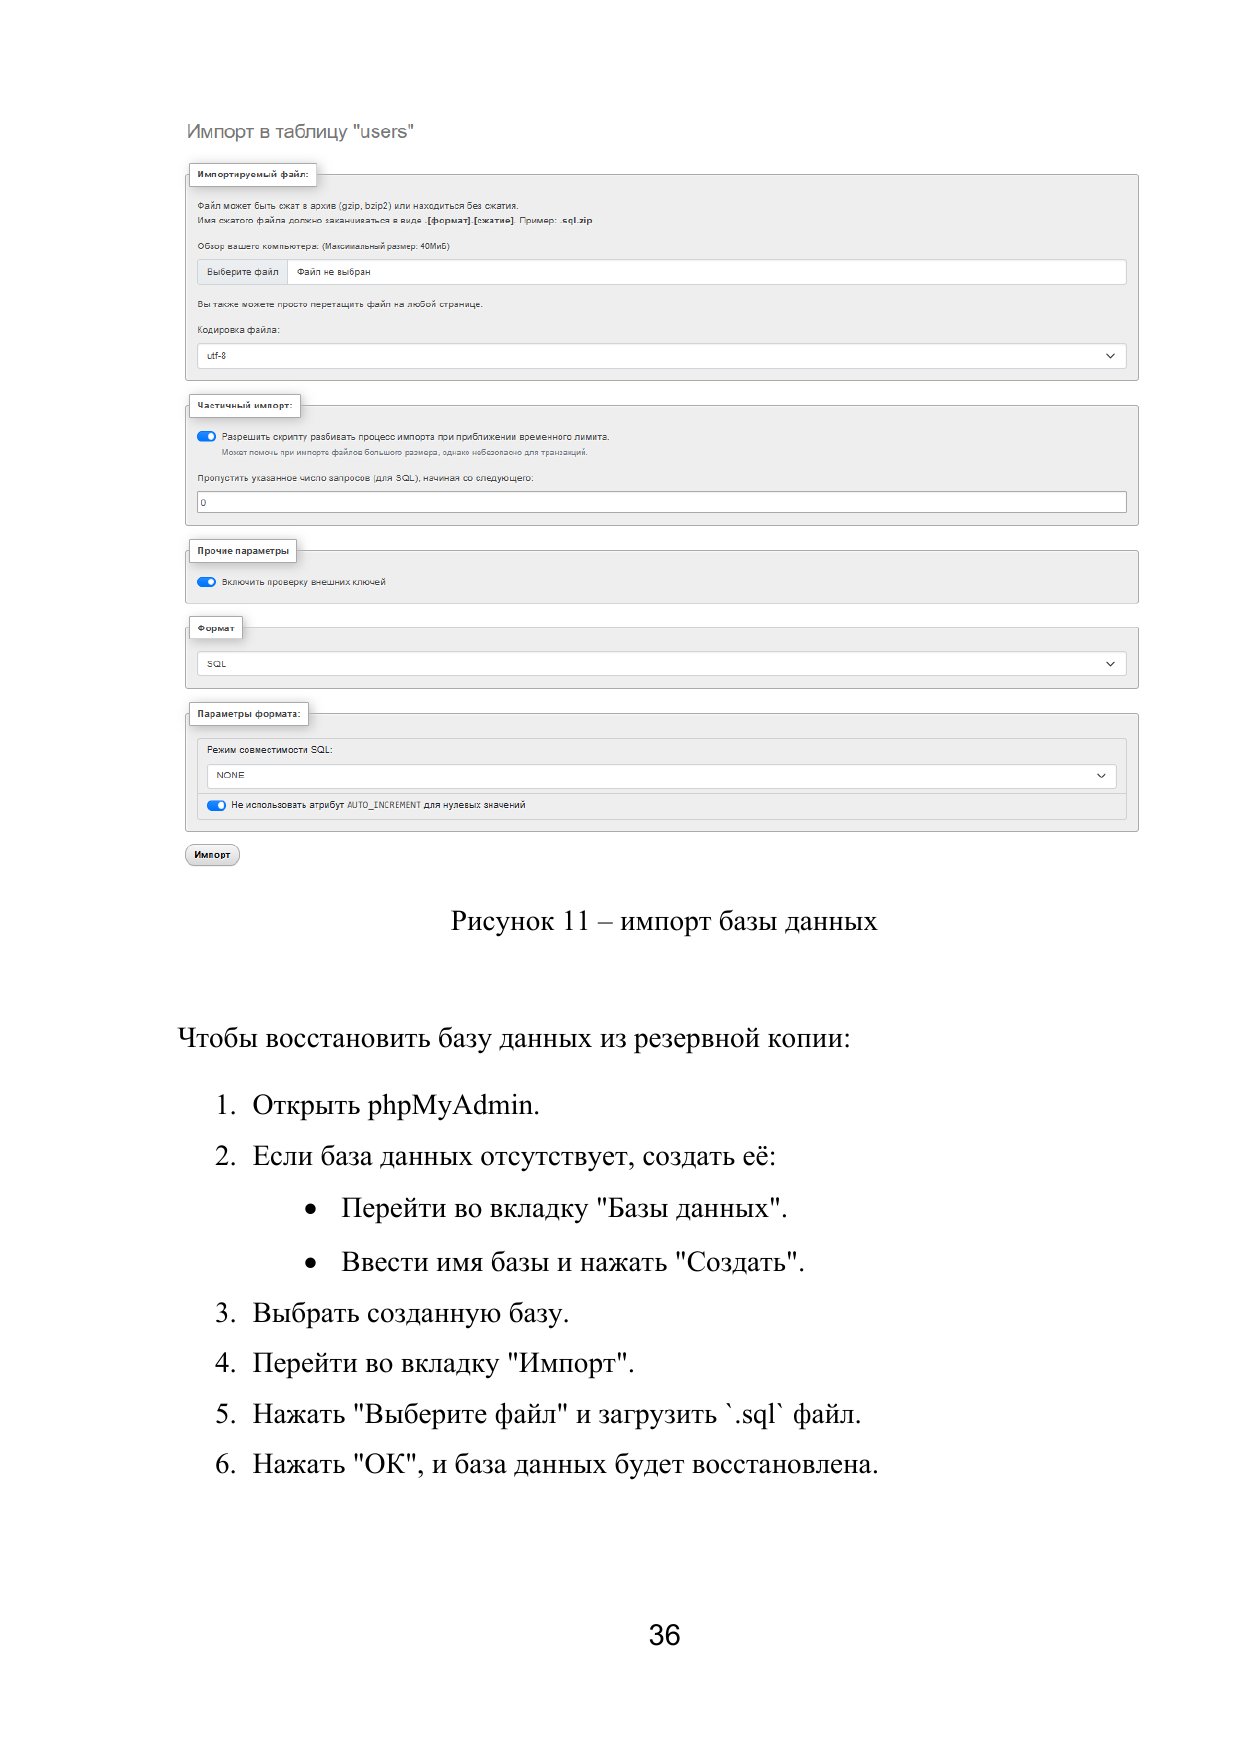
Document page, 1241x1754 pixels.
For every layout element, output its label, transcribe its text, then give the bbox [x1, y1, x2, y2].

list Перейти во вкладку "Импорт". [215, 1346, 1152, 1379]
picture [177, 118, 1152, 870]
text Рисунок 11 – импорт базы данных [177, 903, 1152, 937]
list Нажать "ОК", и база данных будет восстановлена. [215, 1446, 1152, 1480]
list Перейти во вкладку "Базы данных". [304, 1188, 1152, 1224]
list Ввести имя базы и нажать "Создать". [304, 1242, 1152, 1277]
text Чтобы восстановить базу данных из резервной копии: [177, 1021, 1152, 1054]
list Выбрать созданную базу. [215, 1295, 1152, 1329]
list Нажать "Выберите файл" и загрузить `.sql` файл. [215, 1396, 1152, 1429]
list Если база данных отсутствует, создать её: [215, 1138, 1152, 1171]
list Открыть phpMyAdmin. [215, 1087, 1152, 1121]
